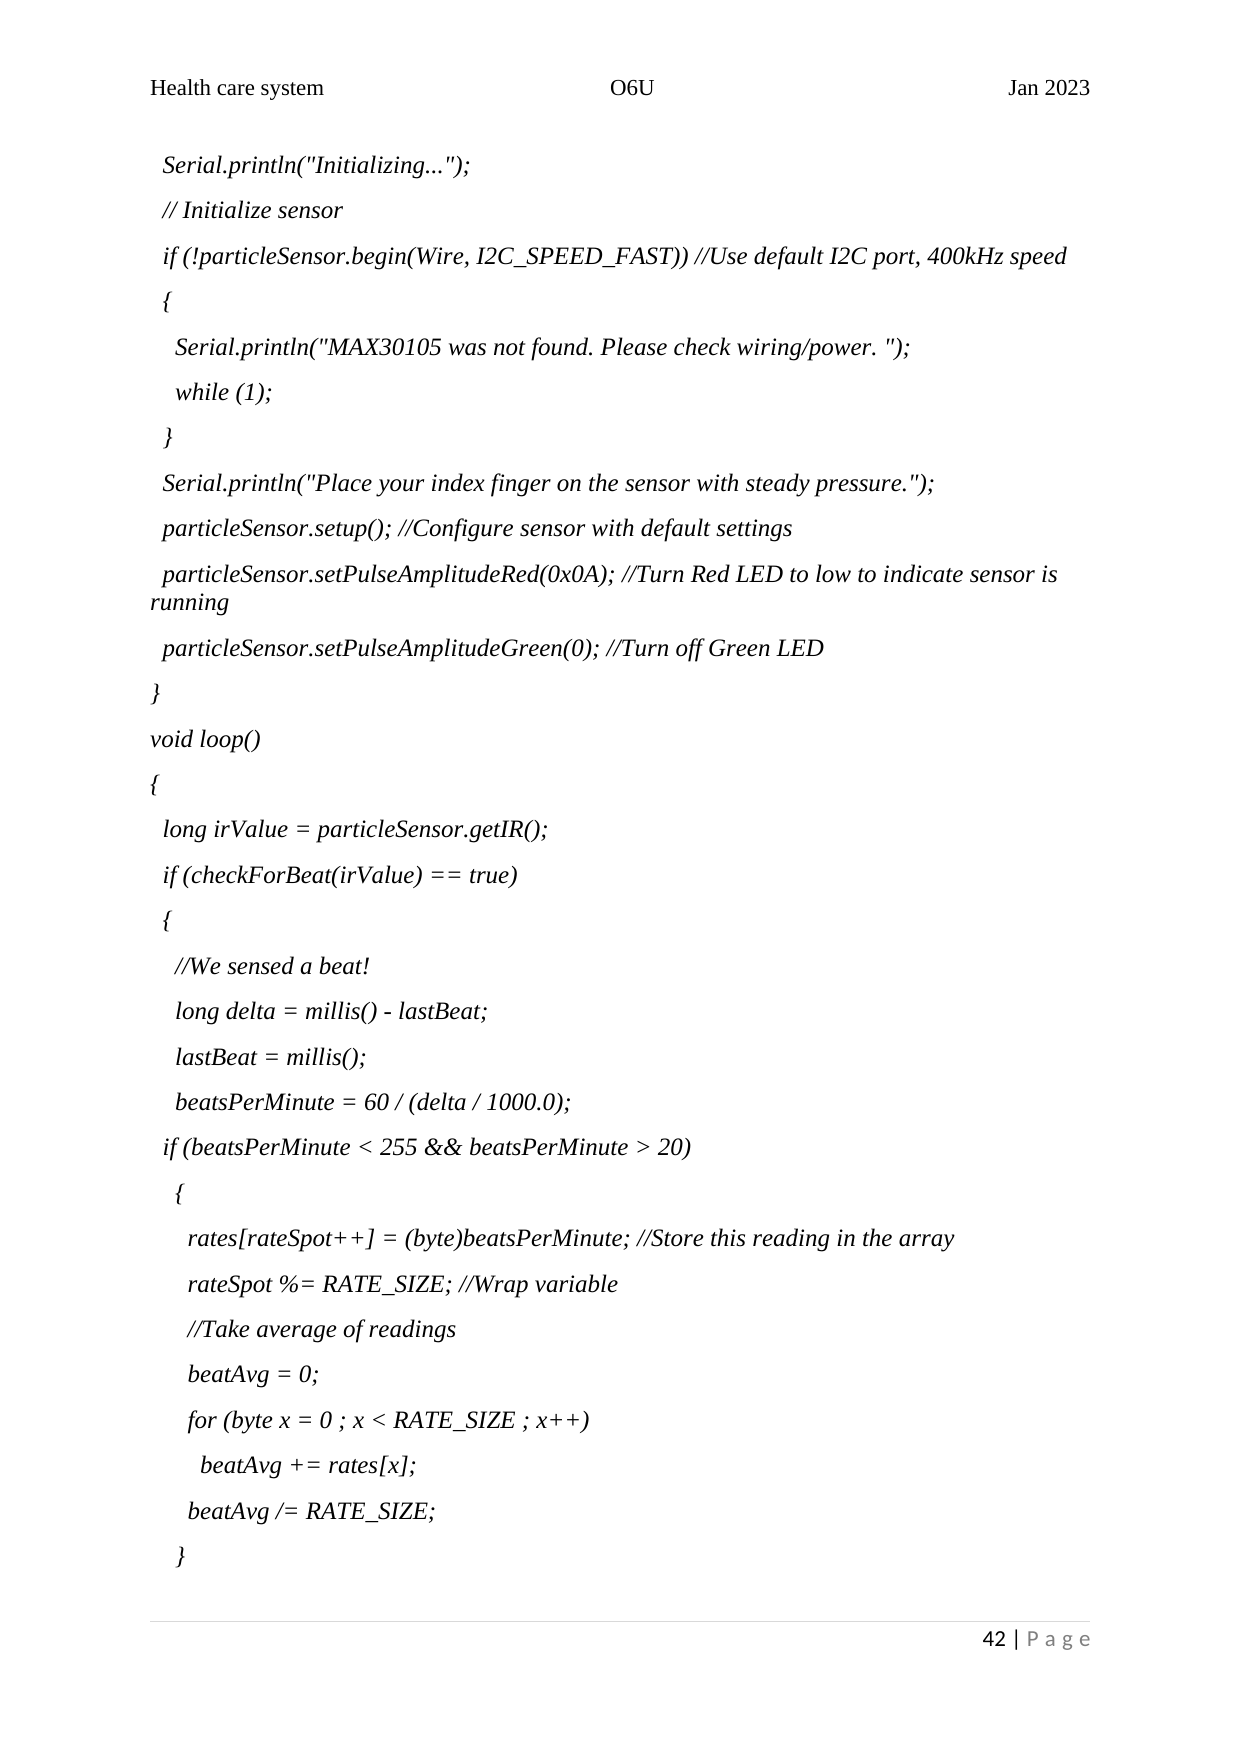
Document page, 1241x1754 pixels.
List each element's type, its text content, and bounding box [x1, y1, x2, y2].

text //We sensed a beat! [150, 951, 1090, 979]
text if (beatsPerMinute < 255 && beatsPerMinute > 20) [150, 1132, 1090, 1161]
text long delta = millis() - lastBeat; [150, 996, 1090, 1025]
text { [150, 286, 1090, 315]
text // Initialize sensor [150, 195, 1090, 224]
text { [150, 1178, 1090, 1207]
text beatAvg = 0; [150, 1359, 1090, 1388]
text void loop() [150, 724, 1090, 752]
text Serial.println("Place your index finger on the sensor with steady pressure."); [150, 468, 1090, 497]
text rates[rateSpot++] = (byte)beatsPerMinute; //Store this reading in the array [150, 1223, 1090, 1252]
text if (!particleSensor.begin(Wire, I2C_SPEED_FAST)) //Use default I2C port, 400kHz speed [150, 241, 1090, 269]
text } [150, 1541, 1090, 1570]
text particleSensor.setPulseAmplitudeRed(0x0A); //Turn Red LED to low to indicate sensor is running [150, 559, 1090, 616]
text rateSpot %= RATE_SIZE; //Wrap variable [150, 1269, 1090, 1297]
text } [150, 678, 1090, 707]
text } [150, 422, 1090, 451]
text beatAvg /= RATE_SIZE; [150, 1496, 1090, 1524]
text while (1); [150, 377, 1090, 406]
text particleSensor.setup(); //Configure sensor with default settings [150, 513, 1090, 542]
text particleSensor.setPulseAmplitudeGreen(0); //Turn off Green LED [150, 633, 1090, 662]
text lastBeat = millis(); [150, 1042, 1090, 1070]
text Serial.println("MAX30105 was not found. Please check wiring/power. "); [150, 332, 1090, 360]
text Serial.println("Initializing..."); [150, 150, 1090, 179]
text long irValue = particleSensor.getIR(); [150, 814, 1090, 843]
text if (checkForBeat(irValue) == true) [150, 860, 1090, 889]
text { [150, 769, 1090, 798]
text for (byte x = 0 ; x < RATE_SIZE ; x++) [150, 1405, 1090, 1434]
text beatAvg += rates[x]; [150, 1450, 1090, 1479]
text { [150, 905, 1090, 934]
text //Take average of readings [150, 1314, 1090, 1343]
text beatsPerMinute = 60 / (delta / 1000.0); [150, 1087, 1090, 1116]
